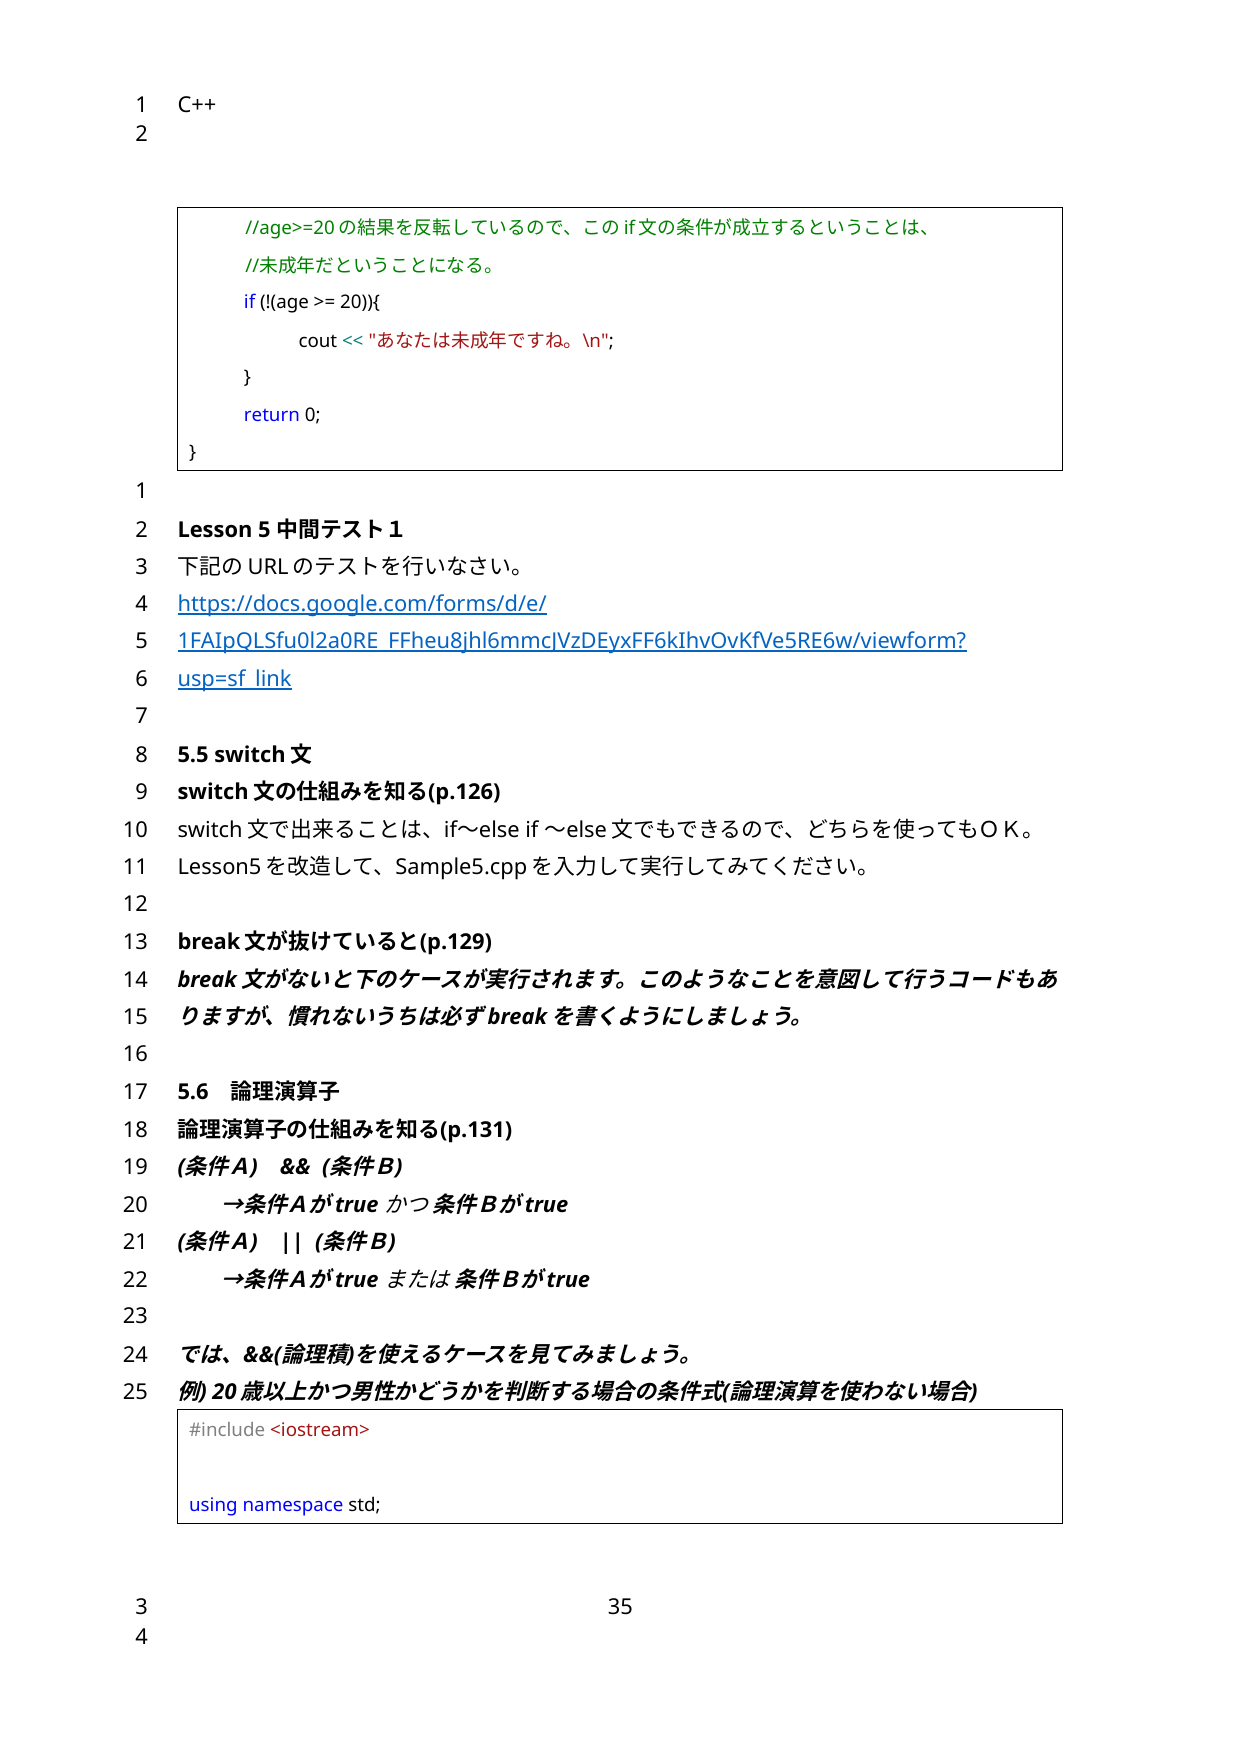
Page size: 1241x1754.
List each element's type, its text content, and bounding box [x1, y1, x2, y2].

subtitle Lesson 5 中間テスト１ [177, 509, 1063, 546]
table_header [178, 1410, 1062, 1522]
text 下記のURLのテストを行いなさい。 [177, 546, 1063, 584]
subtitle 5.6 論理演算子 [177, 1071, 1063, 1109]
text では、&&(論理積)を使えるケースを見てみましょう。 [177, 1334, 1063, 1371]
text 例) 20歳以上かつ男性かどうかを判断する場合の条件式(論理演算を使わない場合) [177, 1371, 1063, 1409]
text (条件Ａ) || (条件Ｂ) [177, 1221, 1063, 1259]
text https://docs.google.com/forms/d/e/1FAIpQLSfu0l2a0RE_FFheu8jhl6mmcJVzDEyxFF6kIhvOvKfVe5RE6w/viewform?usp=sf_link [177, 584, 1063, 696]
text switch文で出来ることは、if～else if ～else文でもできるので、どちらを使ってもＯＫ。 [177, 809, 1063, 846]
text 論理演算子の仕組みを知る(p.131) [177, 1109, 1063, 1146]
text →条件Ａがtrue かつ 条件Ｂがtrue [177, 1184, 1063, 1221]
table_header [178, 208, 1062, 470]
text switch文の仕組みを知る(p.126) [177, 771, 1063, 809]
text break文が抜けていると(p.129) [177, 921, 1063, 959]
text →条件Ａがtrue または 条件Ｂがtrue [177, 1259, 1063, 1296]
subtitle 5.5 switch文 [177, 734, 1063, 771]
text break文がないと下のケースが実行されます。このようなことを意図して行うコードもありますが、慣れないうちは必ずbreakを書くようにしましょう。 [177, 959, 1063, 1034]
text (条件Ａ) && (条件Ｂ) [177, 1146, 1063, 1184]
text Lesson5を改造して、Sample5.cppを入力して実行してみてください。 [177, 846, 1063, 884]
